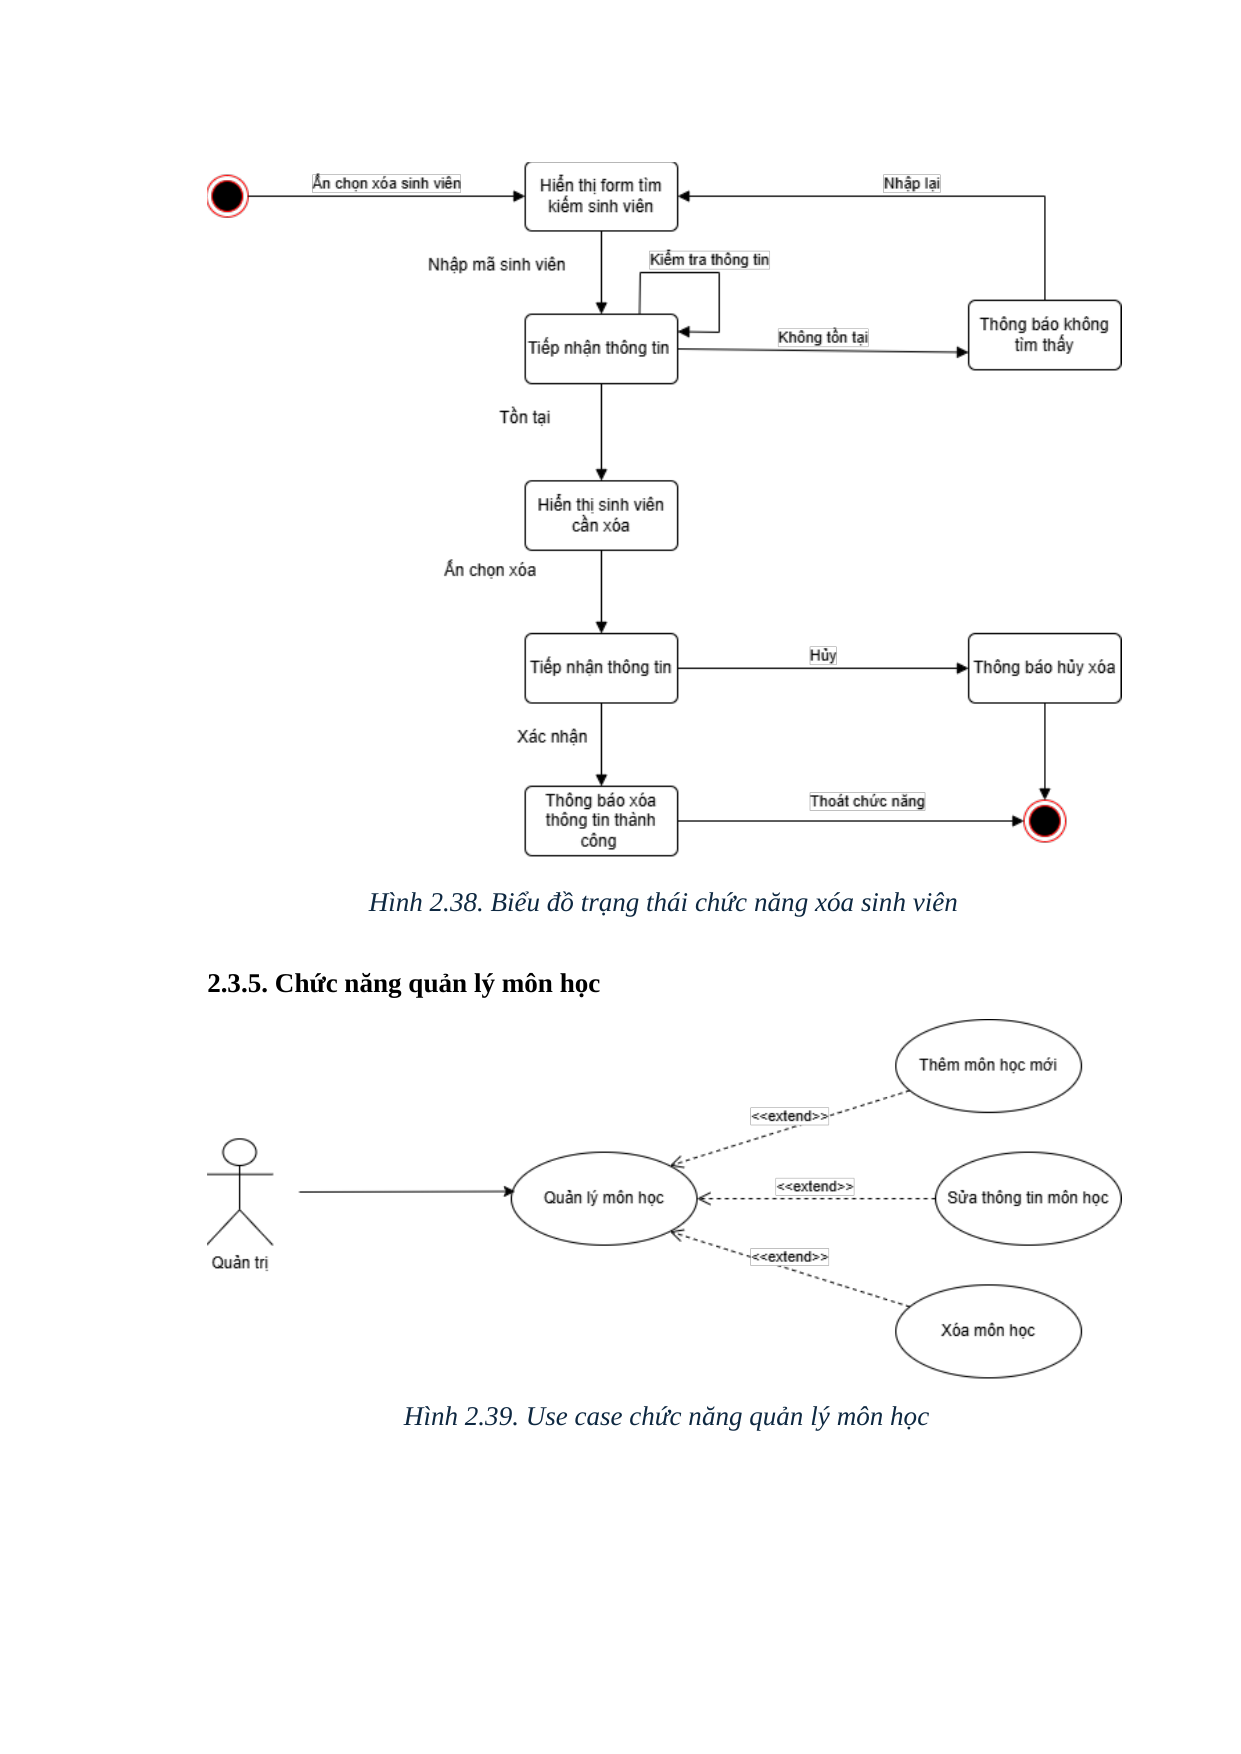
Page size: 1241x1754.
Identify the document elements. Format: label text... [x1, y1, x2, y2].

picture [207, 162, 1122, 858]
text 2.3.5. Chức năng quản lý môn học [207, 967, 1122, 998]
text Hình 2.39. Use case chức năng quản lý môn học [207, 1400, 1122, 1432]
picture [207, 1019, 1122, 1380]
text Hình 2.38. Biểu đồ trạng thái chức năng xóa sinh viên [207, 886, 1122, 917]
